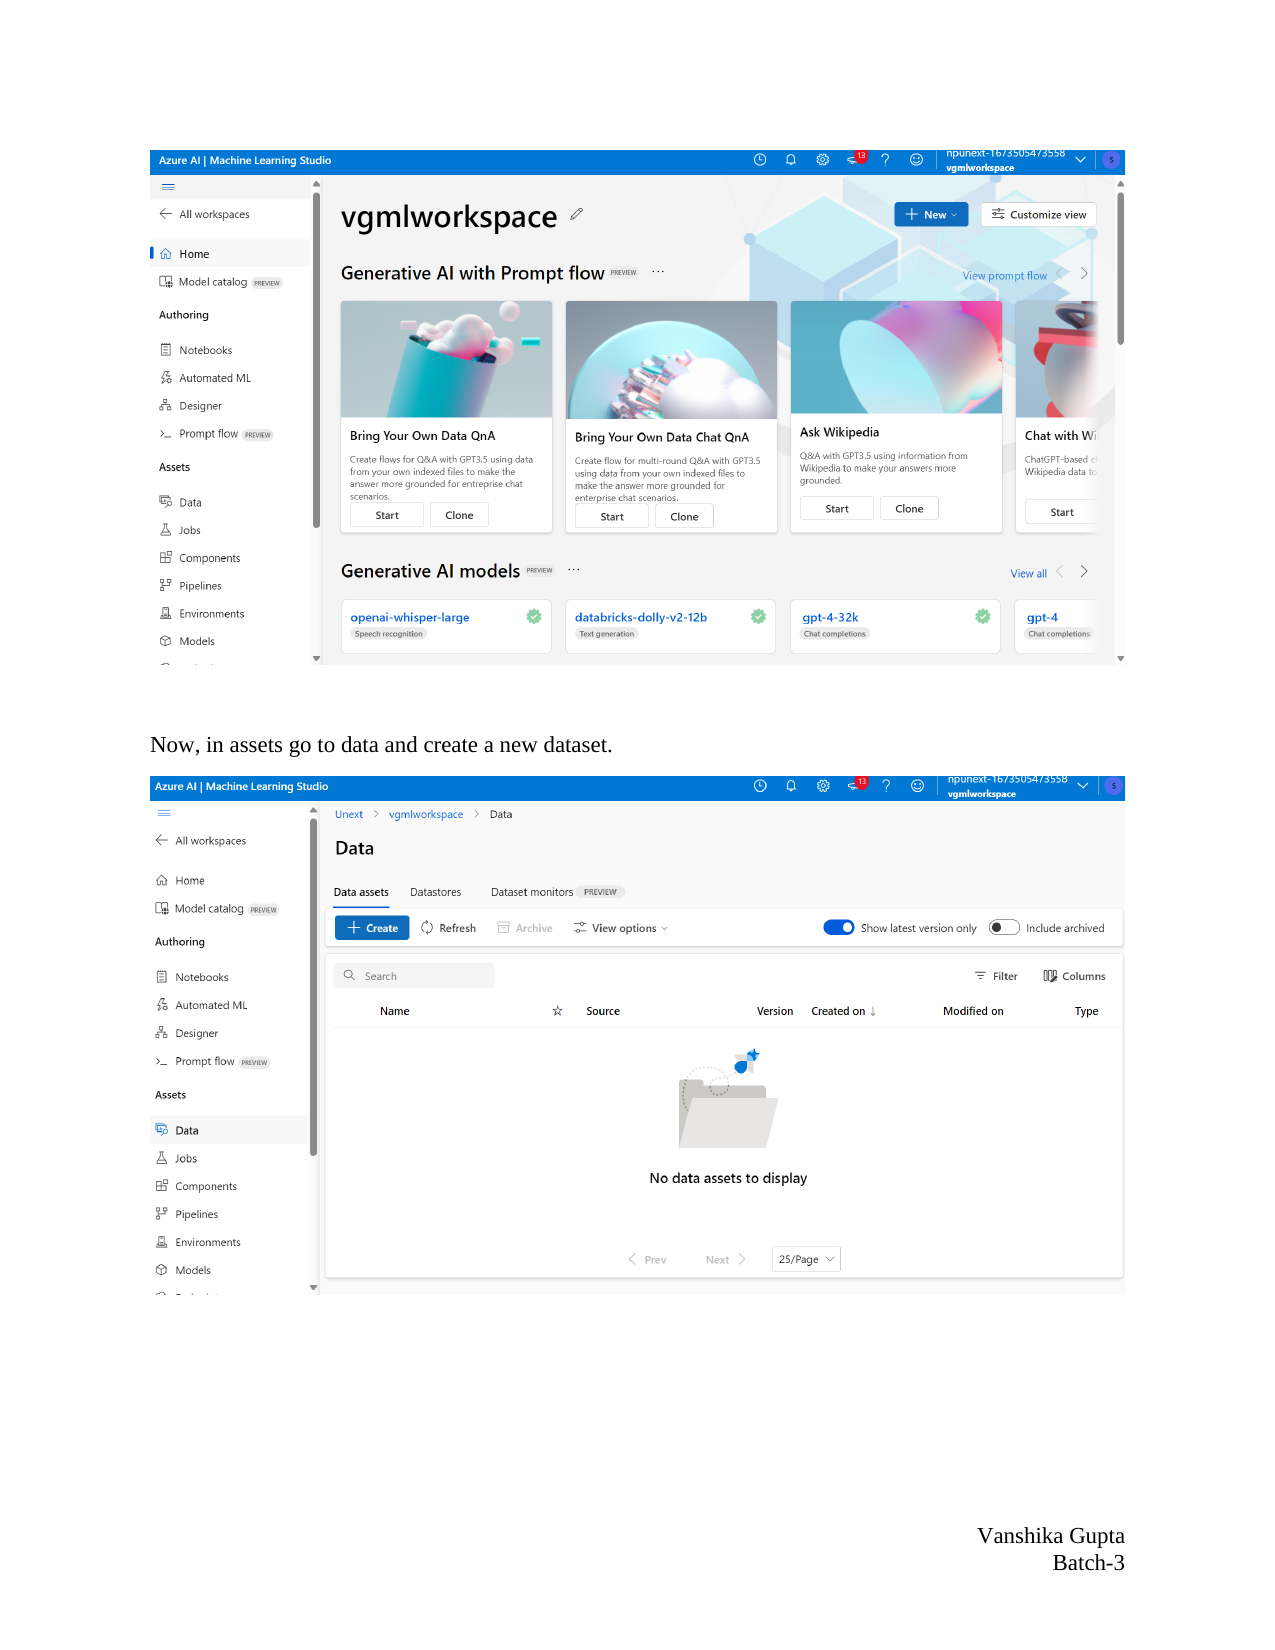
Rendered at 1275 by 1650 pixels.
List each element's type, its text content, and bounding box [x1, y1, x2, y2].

text Now, in assets go to data and create a new dataset. [150, 731, 1125, 758]
picture [150, 776, 1125, 1295]
picture [150, 150, 1125, 665]
